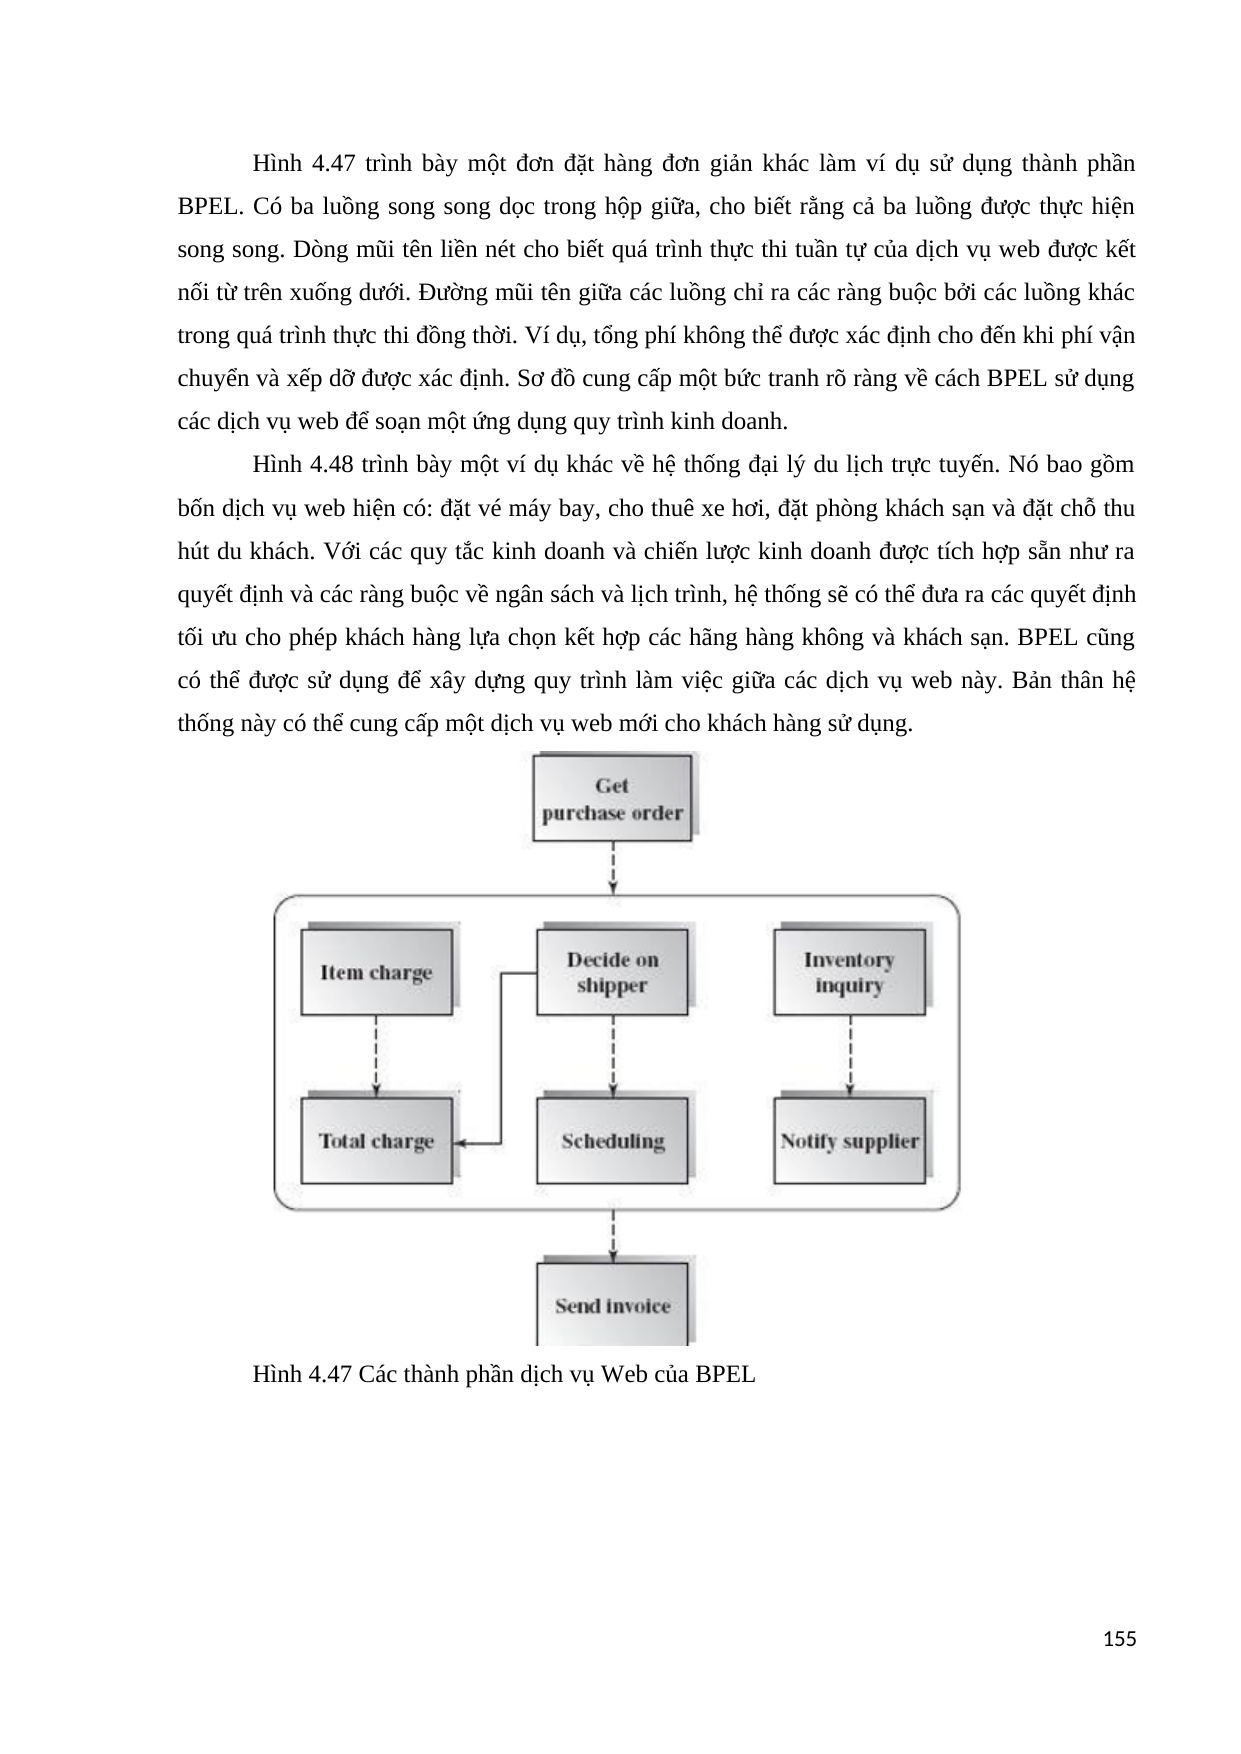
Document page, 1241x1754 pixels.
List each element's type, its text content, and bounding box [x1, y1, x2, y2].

text Hình 4.47 Các thành phần dịch vụ Web của BPEL [177, 1359, 1137, 1388]
text Hình 4.48 trình bày một ví dụ khác về hệ thống đại lý du lịch trực tuyến. Nó bao gồm bốn dịch vụ web hiện có: đặt vé máy bay, cho thuê xe hơi, đặt phòng khách sạn và đặt chỗ thu hút du khách. Với các quy tắc kinh doanh và chiến lược kinh doanh được tích hợp sẵn như ra quyết định và các ràng buộc về ngân sách và lịch trình, hệ thống sẽ có thể đưa ra các quyết định tối ưu cho phép khách hàng lựa chọn kết hợp các hãng hàng không và khách sạn. BPEL cũng có thể được sử dụng để xây dựng quy trình làm việc giữa các dịch vụ web này. Bản thân hệ thống này có thể cung cấp một dịch vụ web mới cho khách hàng sử dụng. [177, 449, 1137, 737]
picture [252, 751, 974, 1346]
text Hình 4.47 trình bày một đơn đặt hàng đơn giản khác làm ví dụ sử dụng thành phần BPEL. Có ba luồng song song dọc trong hộp giữa, cho biết rằng cả ba luồng được thực hiện song song. Dòng mũi tên liền nét cho biết quá trình thực thi tuần tự của dịch vụ web được kết nối từ trên xuống dưới. Đường mũi tên giữa các luồng chỉ ra các ràng buộc bởi các luồng khác trong quá trình thực thi đồng thời. Ví dụ, tổng phí không thể được xác định cho đến khi phí vận chuyển và xếp dỡ được xác định. Sơ đồ cung cấp một bức tranh rõ ràng về cách BPEL sử dụng các dịch vụ web để soạn một ứng dụng quy trình kinh doanh. [177, 148, 1137, 435]
